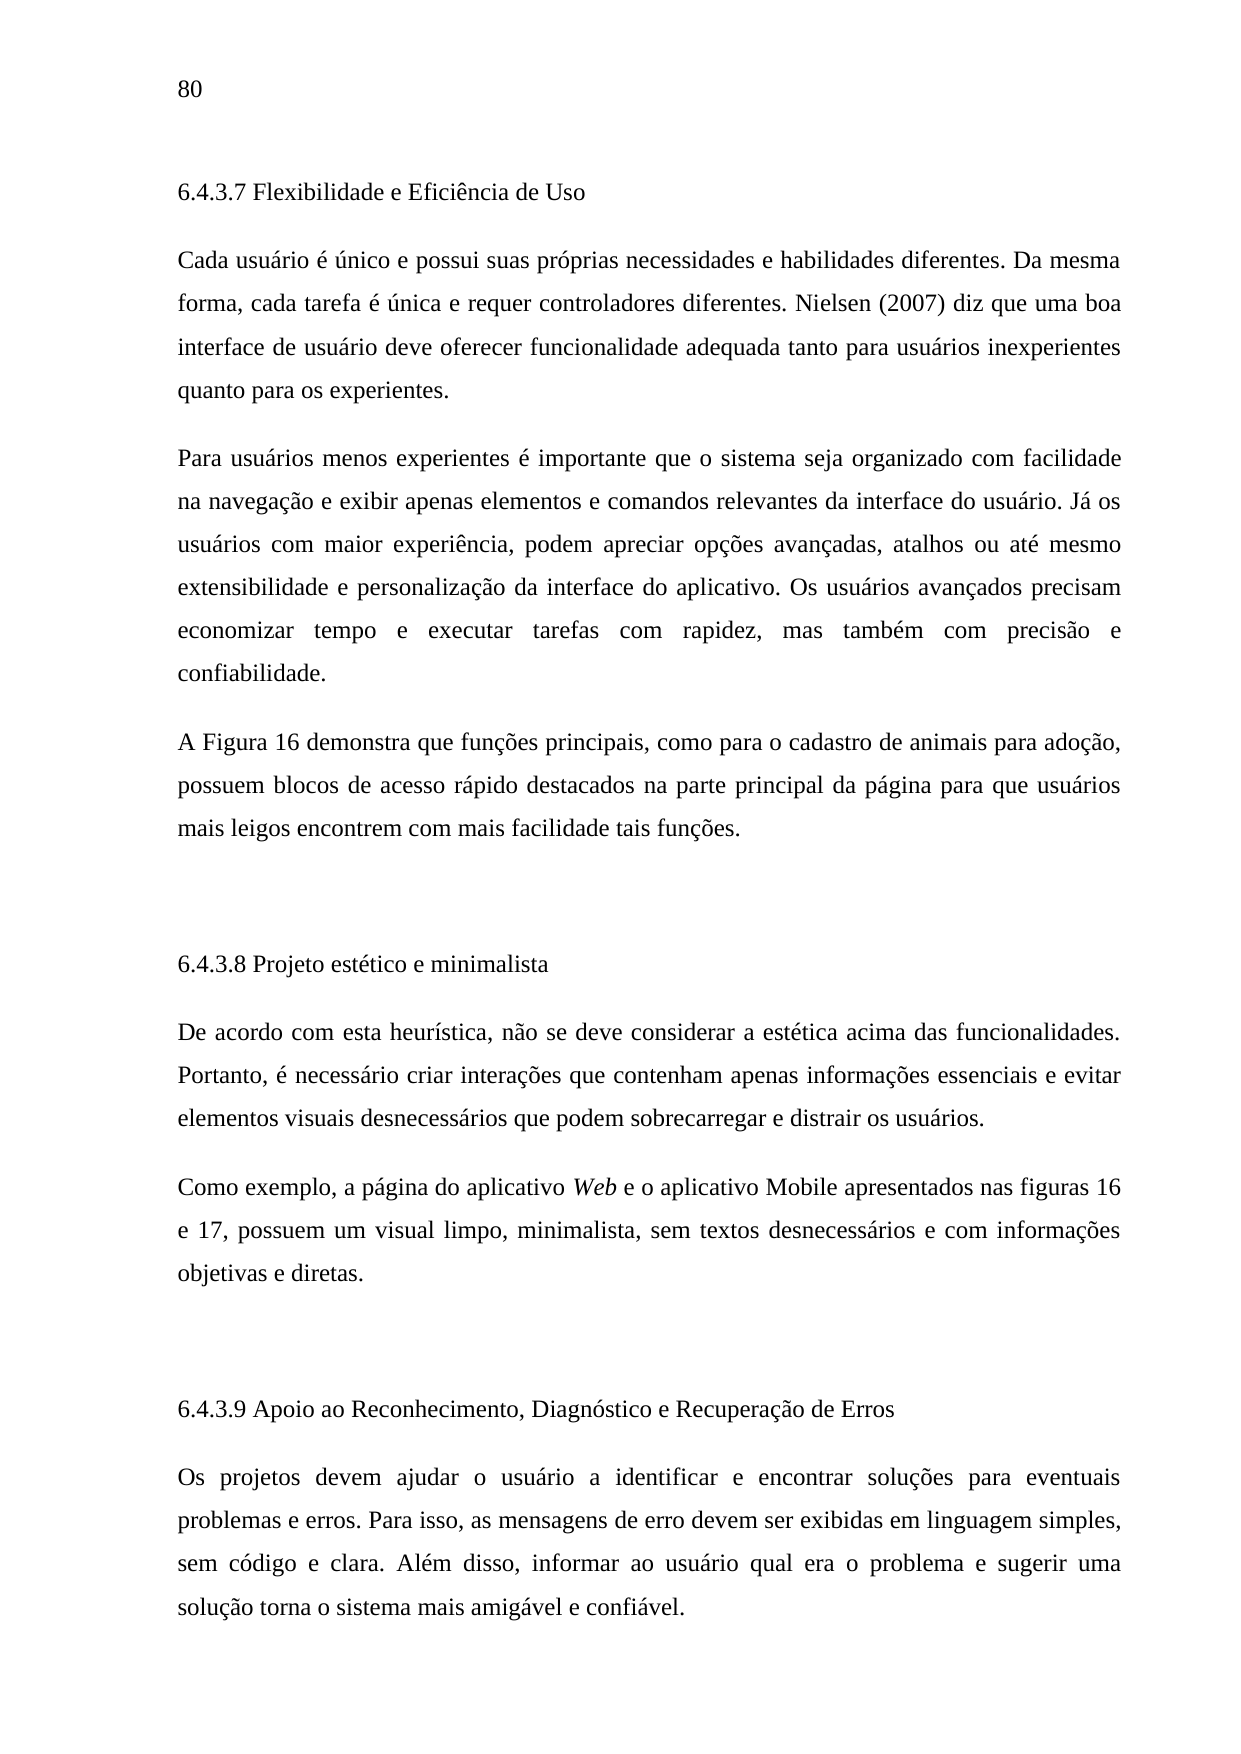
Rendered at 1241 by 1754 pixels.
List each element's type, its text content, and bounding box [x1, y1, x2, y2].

text A Figura 16 demonstra que funções principais, como para o cadastro de animais para adoção, possuem blocos de acesso rápido destacados na parte principal da página para que usuários mais leigos encontrem com mais facilidade tais funções. [177, 727, 1122, 842]
text Cada usuário é único e possui suas próprias necessidades e habilidades diferentes. Da mesma forma, cada tarefa é única e requer controladores diferentes. Nielsen (2007) diz que uma boa interface de usuário deve oferecer funcionalidade adequada tanto para usuários inexperientes quanto para os experientes. [177, 245, 1122, 403]
text Para usuários menos experientes é importante que o sistema seja organizado com facilidade na navegação e exibir apenas elementos e comandos relevantes da interface do usuário. Já os usuários com maior experiência, podem apreciar opções avançadas, atalhos ou até mesmo extensibilidade e personalização da interface do aplicativo. Os usuários avançados precisam economizar tempo e executar tarefas com rapidez, mas também com precisão e confiabilidade. [177, 443, 1122, 687]
text Como exemplo, a página do aplicativo Web e o aplicativo Mobile apresentados nas figuras 16 e 17, possuem um visual limpo, minimalista, sem textos desnecessários e com informações objetivas e diretas. [177, 1172, 1122, 1287]
text 6.4.3.9 Apoio ao Reconhecimento, Diagnóstico e Recuperação de Erros [177, 1394, 1122, 1423]
text 6.4.3.7 Flexibilidade e Eficiência de Uso [177, 177, 1122, 206]
text Os projetos devem ajudar o usuário a identificar e encontrar soluções para eventuais problemas e erros. Para isso, as mensagens de erro devem ser exibidas em linguagem simples, sem código e clara. Além disso, informar ao usuário qual era o problema e sugerir uma solução torna o sistema mais amigável e confiável. [177, 1462, 1122, 1620]
text De acordo com esta heurística, não se deve considerar a estética acima das funcionalidades. Portanto, é necessário criar interações que contenham apenas informações essenciais e evitar elementos visuais desnecessários que podem sobrecarregar e distrair os usuários. [177, 1017, 1122, 1132]
text 6.4.3.8 Projeto estético e minimalista [177, 949, 1122, 978]
